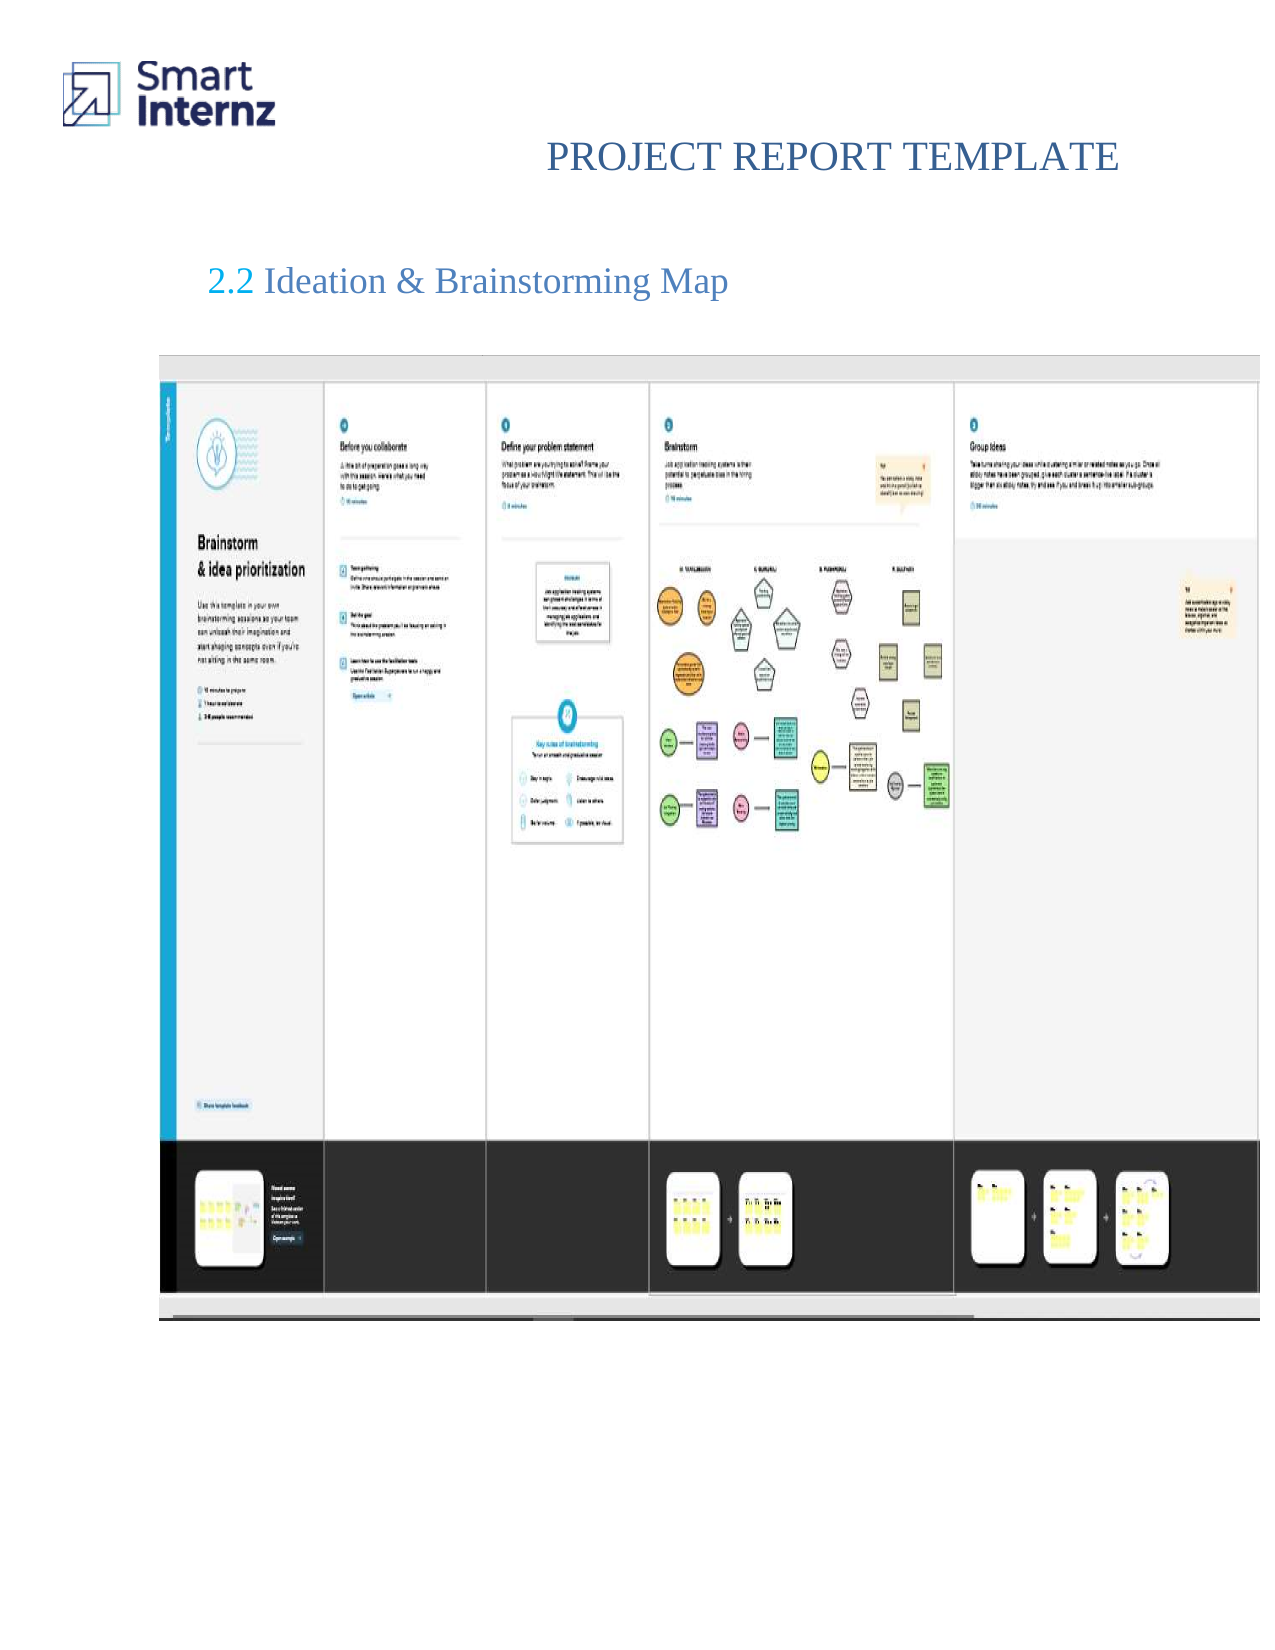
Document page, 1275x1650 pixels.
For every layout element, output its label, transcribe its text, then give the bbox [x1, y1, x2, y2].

text 2.2 Ideation & Brainstorming Map [207, 258, 1259, 302]
picture [158, 355, 1260, 1321]
picture [63, 61, 275, 127]
